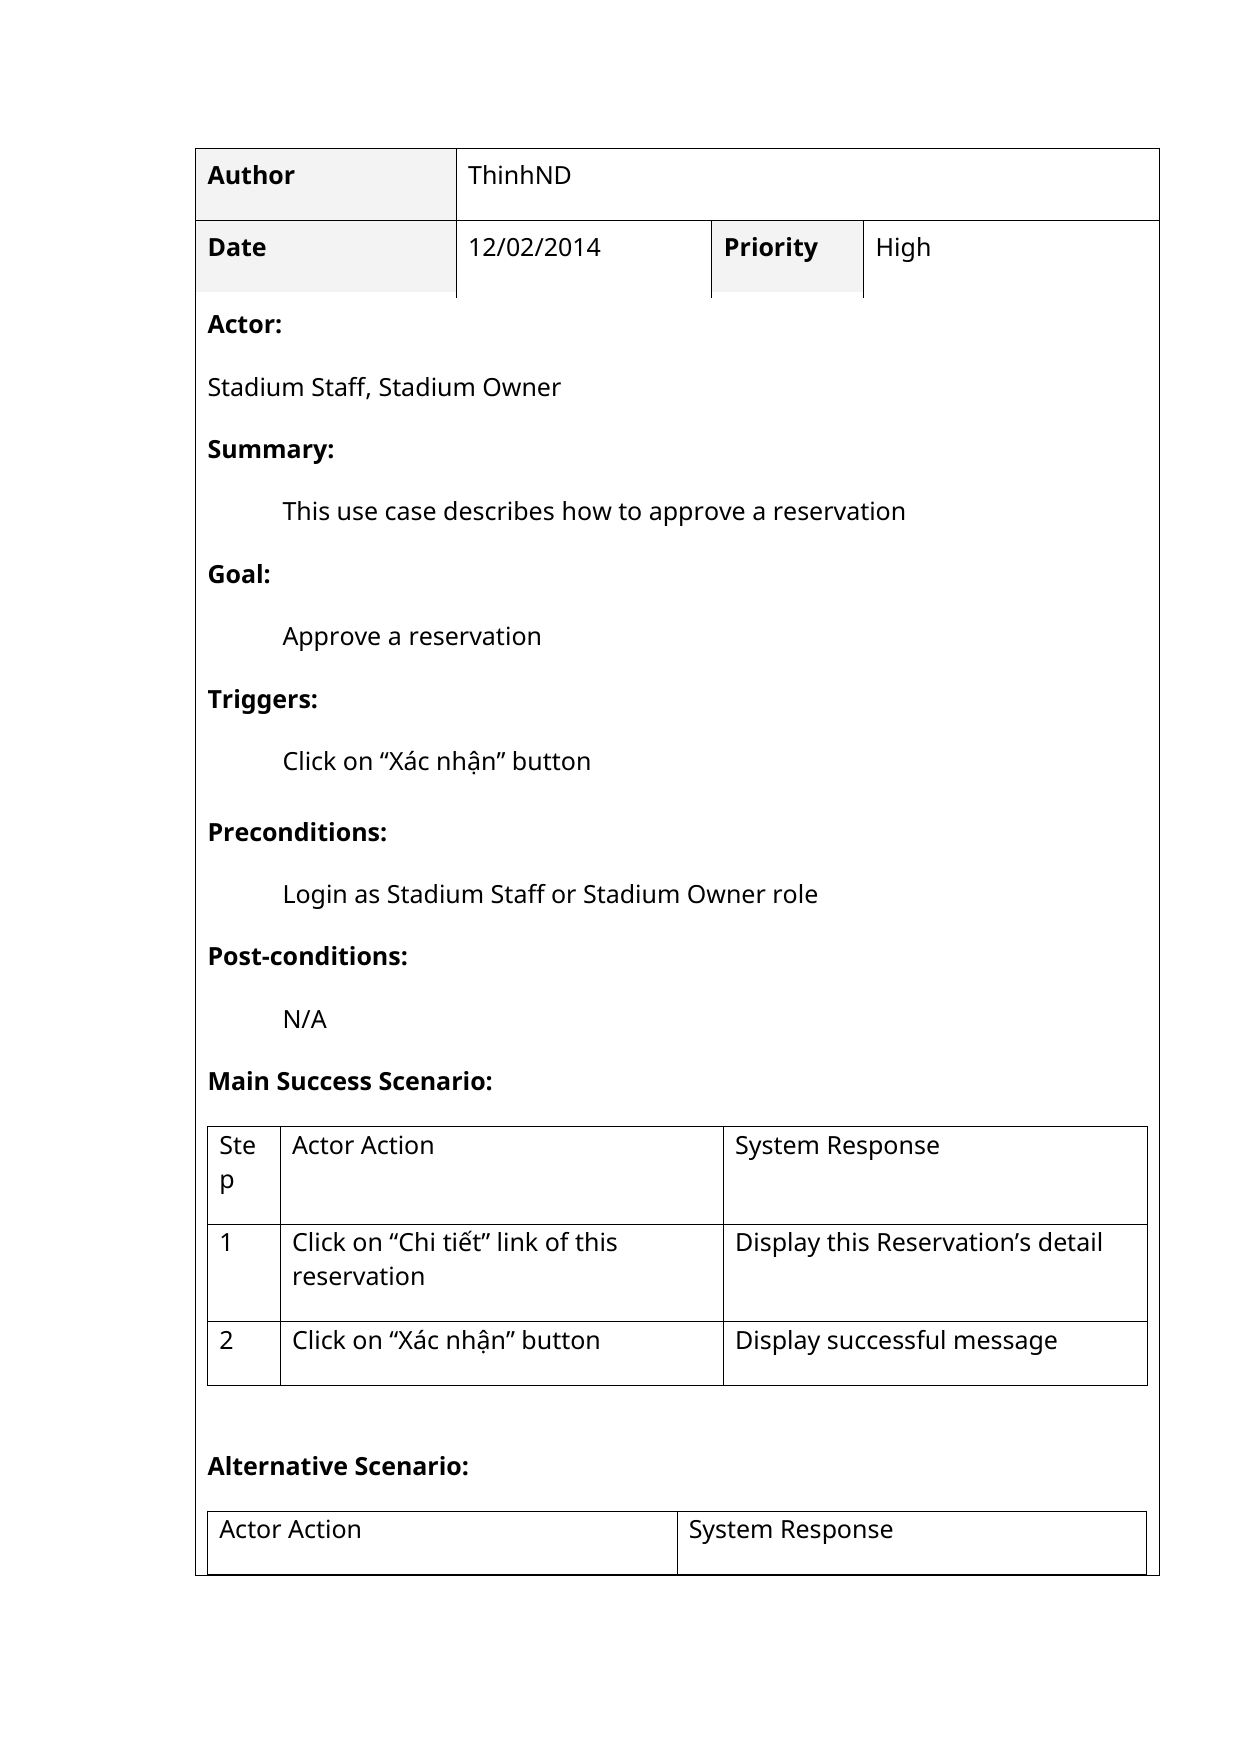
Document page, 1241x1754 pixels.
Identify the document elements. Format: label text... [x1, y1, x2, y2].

table_cell Date [196, 221, 456, 292]
table_cell High [864, 221, 1159, 292]
table_cell 12/02/2014 [457, 221, 711, 292]
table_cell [196, 298, 1159, 1575]
table_cell ThinhND [457, 149, 1159, 220]
table_cell Priority [712, 221, 863, 292]
table_cell Author [196, 149, 456, 220]
